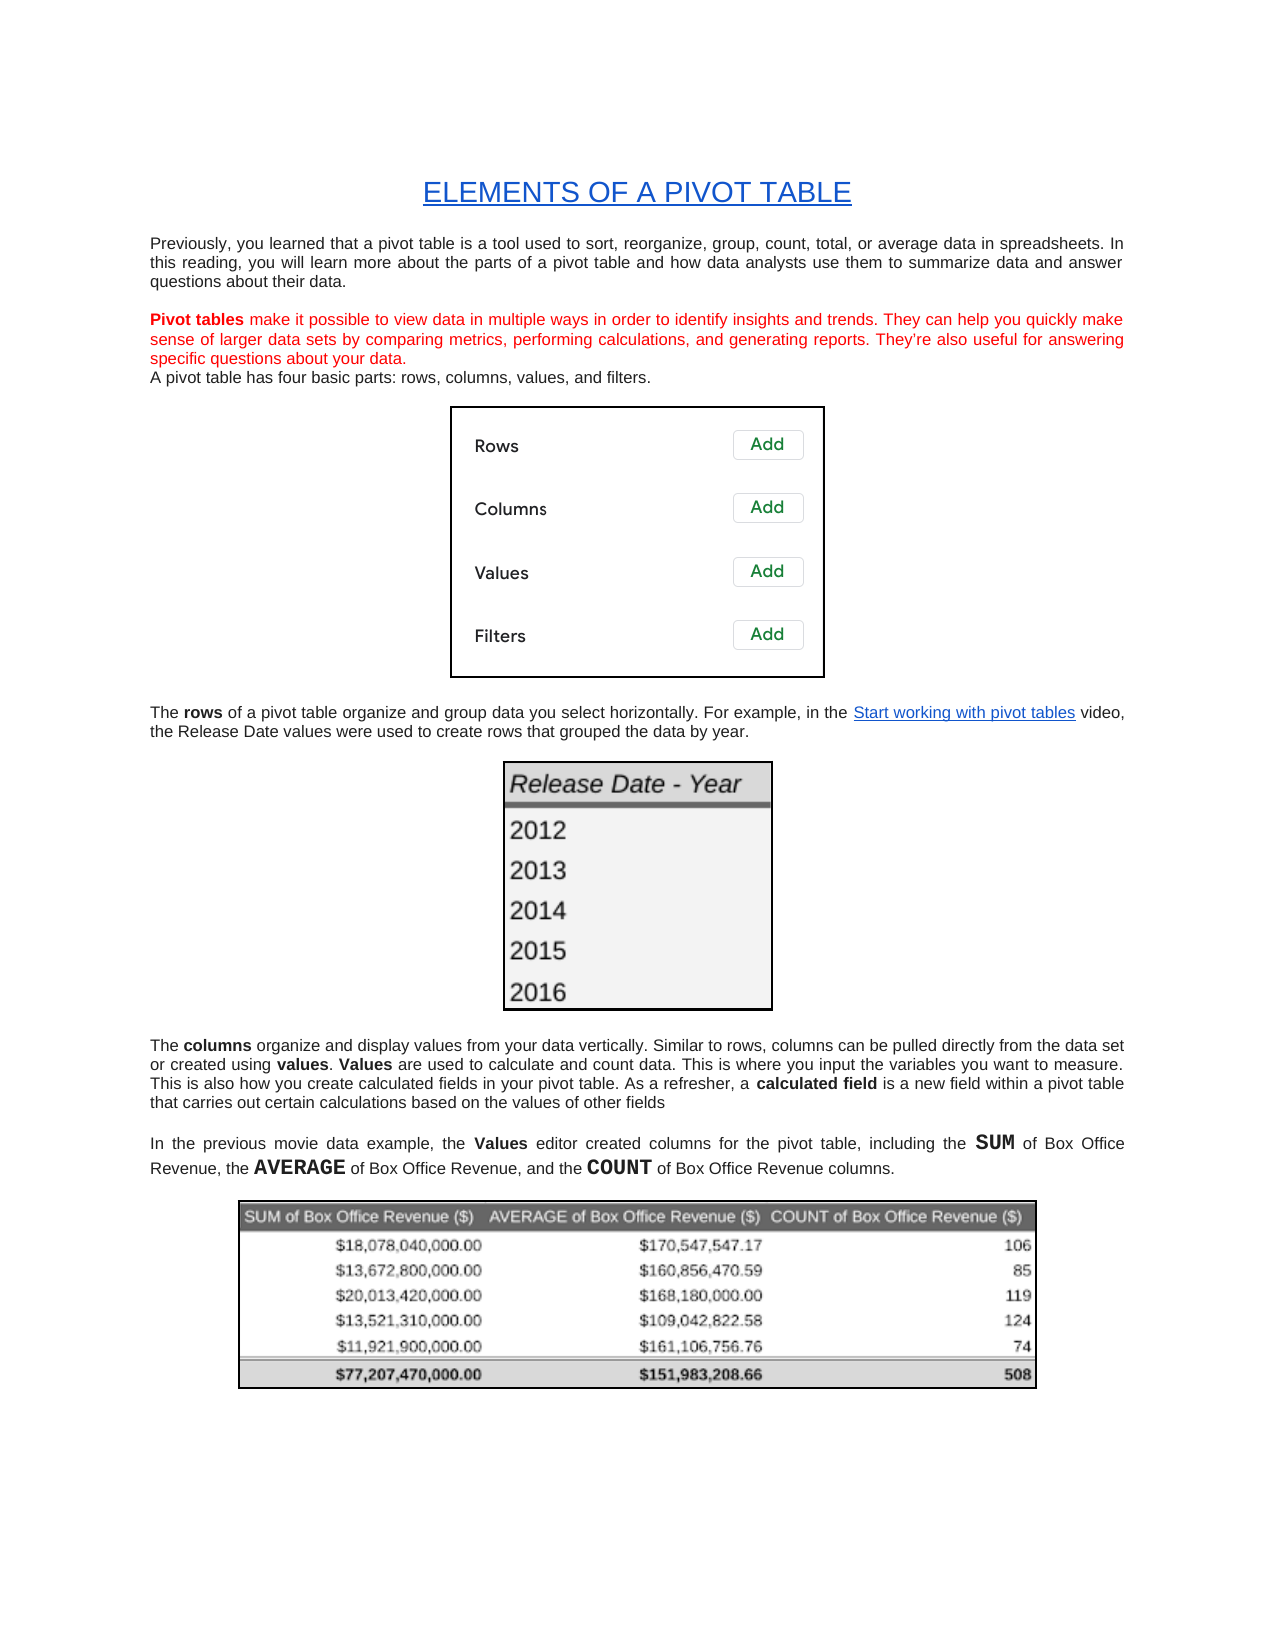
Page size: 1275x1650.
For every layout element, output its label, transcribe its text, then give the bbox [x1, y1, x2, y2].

picture [240, 1202, 1035, 1387]
picture [505, 763, 771, 1008]
text In the previous movie data example, the Values editor created columns for the pivot table, including the SUM of Box Office Revenue, the AVERAGE of Box Office Revenue, and the COUNT of Box Office Revenue columns. [150, 1131, 1125, 1181]
text The rows of a pivot table organize and group data you select horizontally. For example, in the Start working with pivot tables video, the Release Date values were used to create rows that grouped the data by year. [150, 703, 1125, 741]
text Pivot tables make it possible to view data in multiple ways in order to identify insights and trends. They can help you quickly make sense of larger data sets by comparing metrics, performing calculations, and generating reports. They’re also useful for answering specific questions about your data. [150, 310, 1125, 368]
text The columns organize and display values from your data vertically. Similar to rows, columns can be pulled directly from the data set or created using values. Values are used to calculate and count data. This is where you input the variables you want to measure. This is also how you create calculated fields in your pivot table. As a refresher, a calculated field is a new field within a pivot table that carries out certain calculations based on the values of other fields [150, 1036, 1125, 1112]
picture [452, 408, 823, 676]
subtitle ELEMENTS OF A PIVOT TABLE [150, 175, 1125, 208]
text Previously, you learned that a pivot table is a tool used to sort, reorganize, group, count, total, or average data in spreadsheets. In this reading, you will learn more about the parts of a pivot table and how data analysts use them to summarize data and answer questions about their data. [150, 233, 1125, 291]
text A pivot table has four basic parts: rows, columns, values, and filters. [150, 368, 1125, 387]
